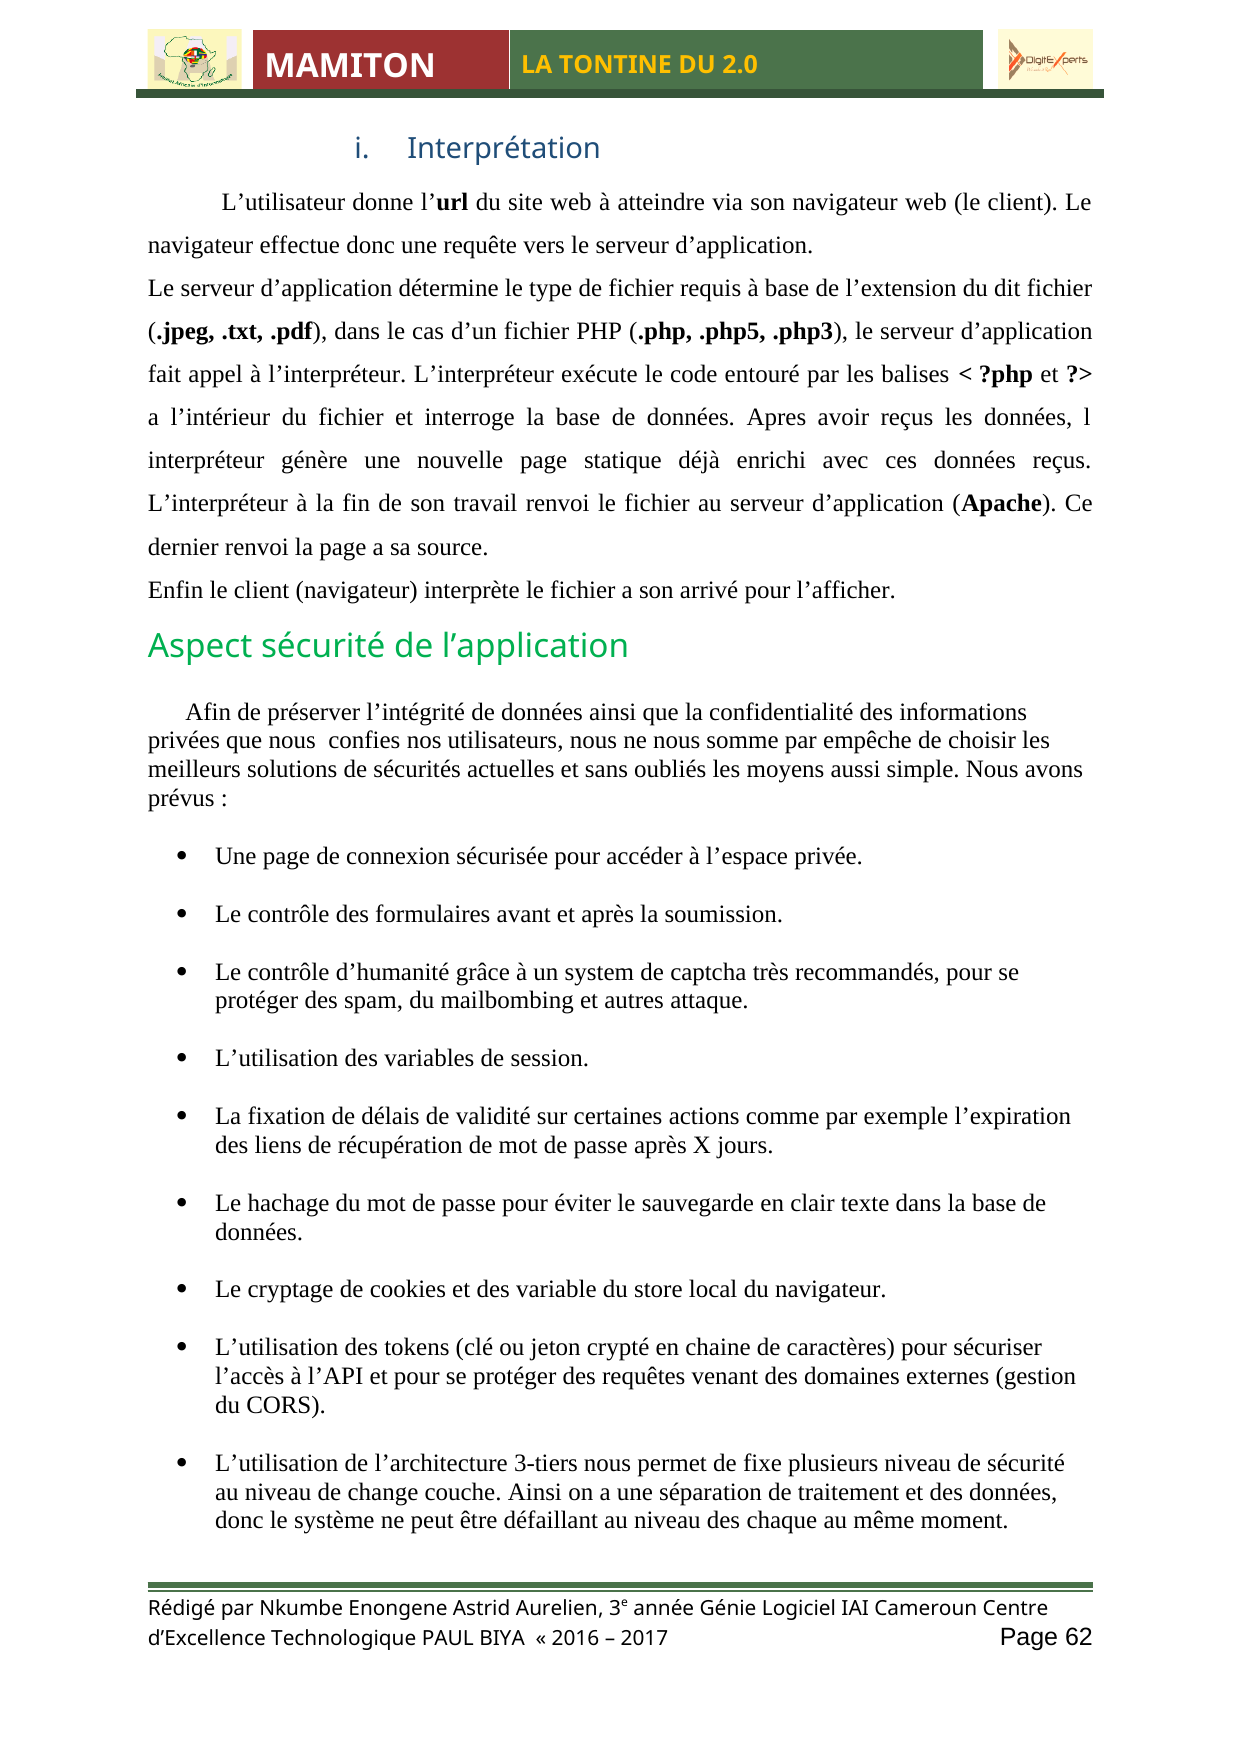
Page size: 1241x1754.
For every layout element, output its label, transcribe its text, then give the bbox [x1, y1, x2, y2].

text Afin de préserver l’intégrité de données ainsi que la confidentialité des informations privées que nous confies nos utilisateurs, nous ne nous somme par empêche de choisir les meilleurs solutions de sécurités actuelles et sans oubliés les moyens aussi simple. Nous avons prévus : [148, 697, 1093, 812]
picture [998, 29, 1093, 89]
list L’utilisation de l’architecture 3-tiers nous permet de fixe plusieurs niveau de sécurité au niveau de change couche. Ainsi on a une séparation de traitement et des données, donc le système ne peut être défaillant au niveau des chaque au même moment. [177, 1448, 1093, 1534]
subtitle Aspect sécurité de l’application [148, 622, 1093, 667]
list Le hachage du mot de passe pour éviter le sauvegarde en clair texte dans la base de données. [177, 1188, 1093, 1245]
list Le contrôle des formulaires avant et après la soumission. [177, 899, 1093, 927]
list Le contrôle d’humanité grâce à un system de captcha très recommandés, pour se protéger des spam, du mailbombing et autres attaque. [177, 957, 1093, 1014]
list Le cryptage de cookies et des variable du store local du navigateur. [177, 1274, 1093, 1303]
list Interprétation [369, 127, 1093, 167]
list L’utilisation des variables de session. [177, 1043, 1093, 1072]
text Le serveur d’application détermine le type de fichier requis à base de l’extension du dit fichier (.jpeg, .txt, .pdf), dans le cas d’un fichier PHP (.php, .php5, .php3), le serveur d’application fait appel à l’interpréteur. L’interpréteur exécute le code entouré par les balises < ?php et ?> a l’intérieur du fichier et interroge la base de données. Apres avoir reçus les données, l interpréteur génère une nouvelle page statique déjà enrichi avec ces données reçus. L’interpréteur à la fin de son travail renvoi le fichier au serveur d’application (Apache). Ce dernier renvoi la page a sa source. [148, 273, 1093, 560]
list La fixation de délais de validité sur certaines actions comme par exemple l’expiration des liens de récupération de mot de passe après X jours. [177, 1101, 1093, 1159]
list L’utilisation des tokens (clé ou jeton crypté en chaine de caractères) pour sécuriser l’accès à l’API et pour se protéger des requêtes venant des domaines externes (gestion du CORS). [177, 1332, 1093, 1419]
text L’utilisateur donne l’url du site web à atteindre via son navigateur web (le client). Le navigateur effectue donc une requête vers le serveur d’application. [148, 187, 1093, 258]
list Une page de connexion sécurisée pour accéder à l’espace privée. [177, 841, 1093, 869]
text Enfin le client (navigateur) interprète le fichier a son arrivé pour l’afficher. [148, 575, 1093, 603]
picture [147, 29, 242, 89]
